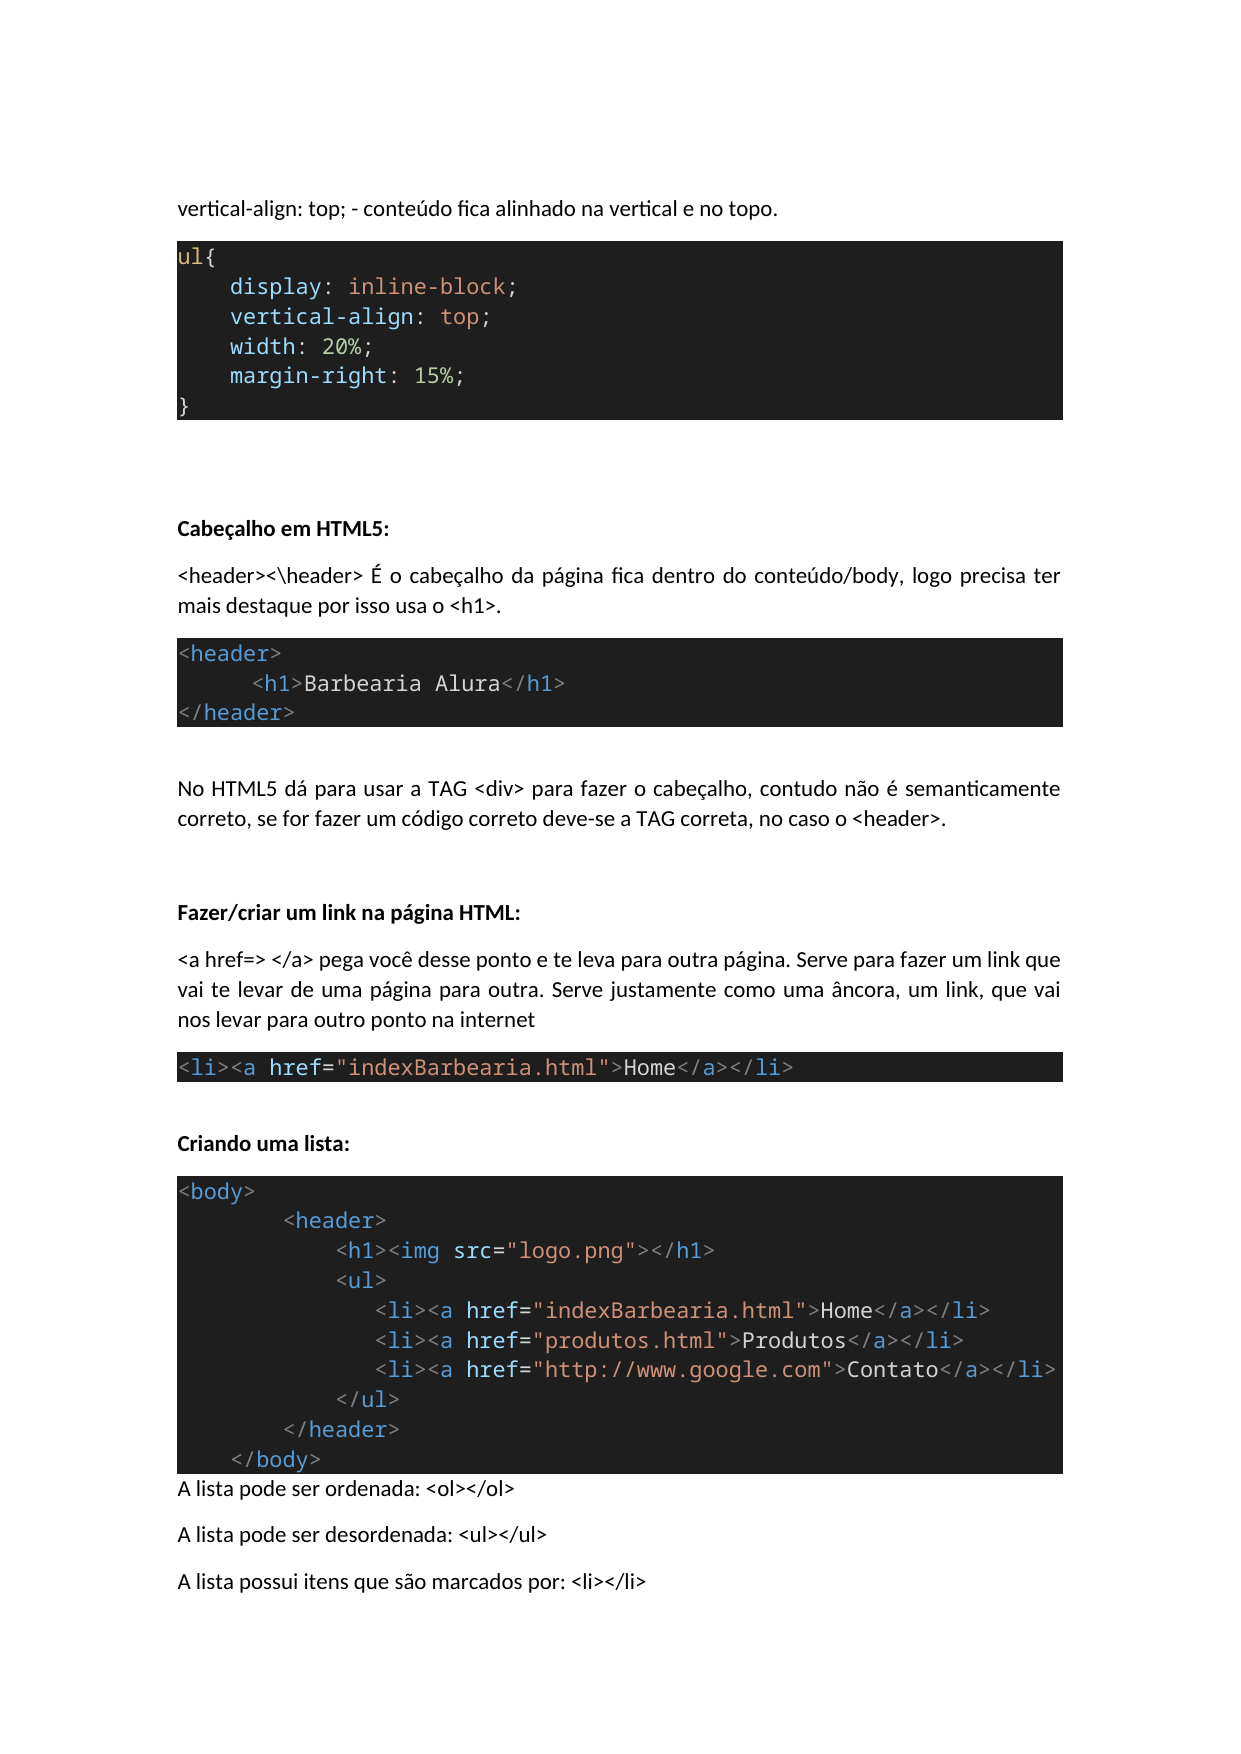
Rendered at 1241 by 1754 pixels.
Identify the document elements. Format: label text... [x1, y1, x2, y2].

text vertical-align: top; [177, 301, 1063, 331]
text No HTML5 dá para usar a TAG <div> para fazer o cabeçalho, contudo não é semanticamente correto, se for fazer um código correto deve-se a TAG correta, no caso o <header>. [177, 774, 1063, 832]
text </body> [177, 1444, 1063, 1474]
text <header><\header> É o cabeçalho da página fica dentro do conteúdo/body, logo precisa ter mais destaque por isso usa o <h1>. [177, 561, 1063, 619]
text <header> [177, 1206, 1063, 1235]
text <a href=> </a> pega você desse ponto e te leva para outra página. Serve para fazer um link que vai te levar de uma página para outra. Serve justamente como uma âncora, um link, que vai nos levar para outro ponto na internet [177, 945, 1063, 1033]
text Cabeçalho em HTML5: [177, 514, 1063, 542]
text ul{ [177, 241, 1063, 271]
text } [177, 390, 1063, 420]
text <h1><img src="logo.png"></h1> [177, 1235, 1063, 1265]
text <ul> [177, 1265, 1063, 1295]
text A lista possui itens que são marcados por: <li></li> [177, 1567, 1063, 1595]
text </header> [177, 697, 1063, 727]
text A lista pode ser desordenada: <ul></ul> [177, 1521, 1063, 1548]
text vertical-align: top; - conteúdo fica alinhado na vertical e no topo. [177, 194, 1063, 222]
text display: inline-block; [177, 271, 1063, 301]
text <li><a href="indexBarbearia.html">Home</a></li> [177, 1052, 1063, 1082]
text A lista pode ser ordenada: <ol></ol> [177, 1474, 1063, 1502]
text width: 20%; [177, 331, 1063, 361]
text margin-right: 15%; [177, 361, 1063, 390]
text </ul> [177, 1384, 1063, 1414]
text <h1>Barbearia Alura</h1> [177, 668, 1063, 697]
text </header> [177, 1414, 1063, 1444]
text Criando uma lista: [177, 1129, 1063, 1157]
text <li><a href="produtos.html">Produtos</a></li> [177, 1325, 1063, 1354]
text <header> [177, 638, 1063, 668]
text <body> [177, 1176, 1063, 1206]
text <li><a href="http://www.google.com">Contato</a></li> [177, 1354, 1063, 1384]
text <li><a href="indexBarbearia.html">Home</a></li> [177, 1295, 1063, 1325]
text Fazer/criar um link na página HTML: [177, 898, 1063, 926]
